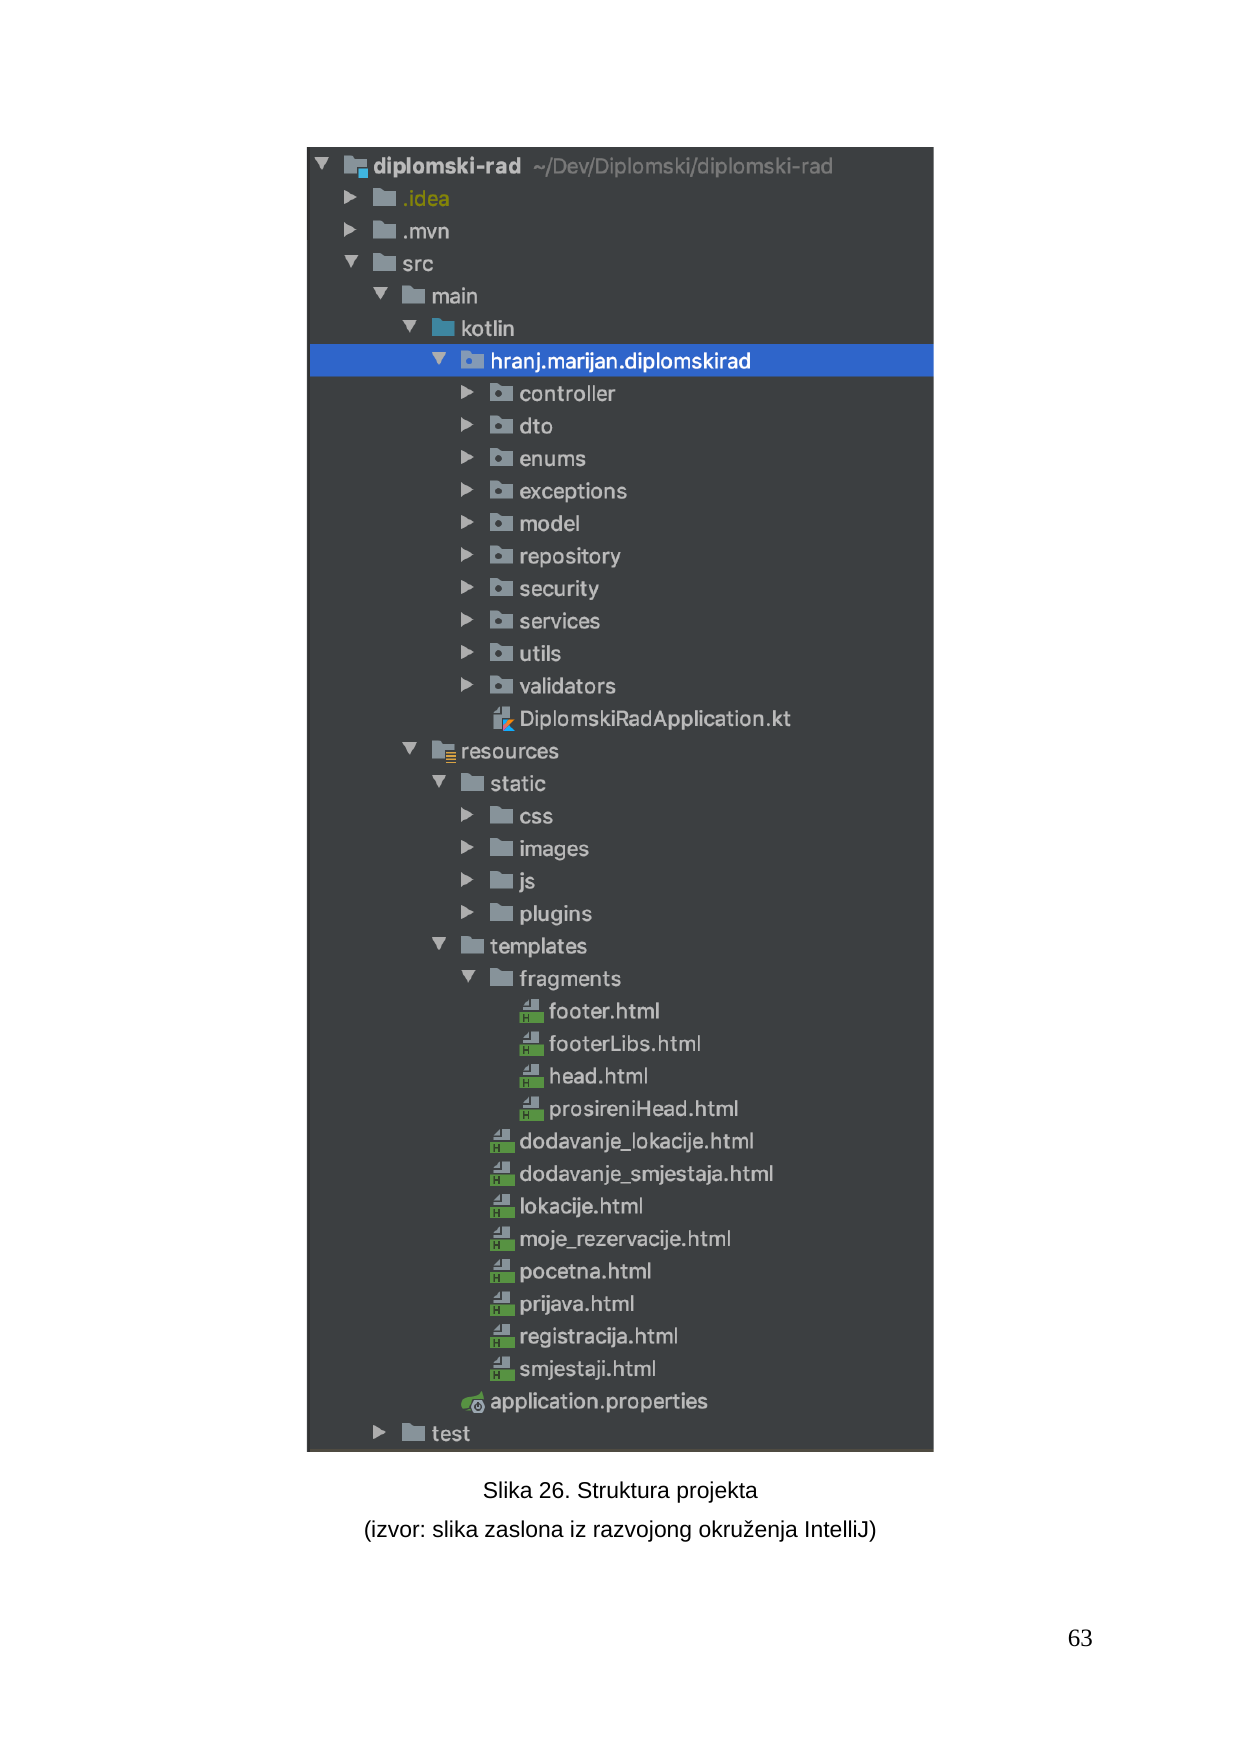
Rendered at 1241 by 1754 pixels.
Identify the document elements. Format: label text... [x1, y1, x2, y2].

text Slika 26. Struktura projekta (izvor: slika zaslona iz razvojong okruženja IntelliJ) [148, 1477, 1093, 1543]
picture [306, 147, 934, 1452]
